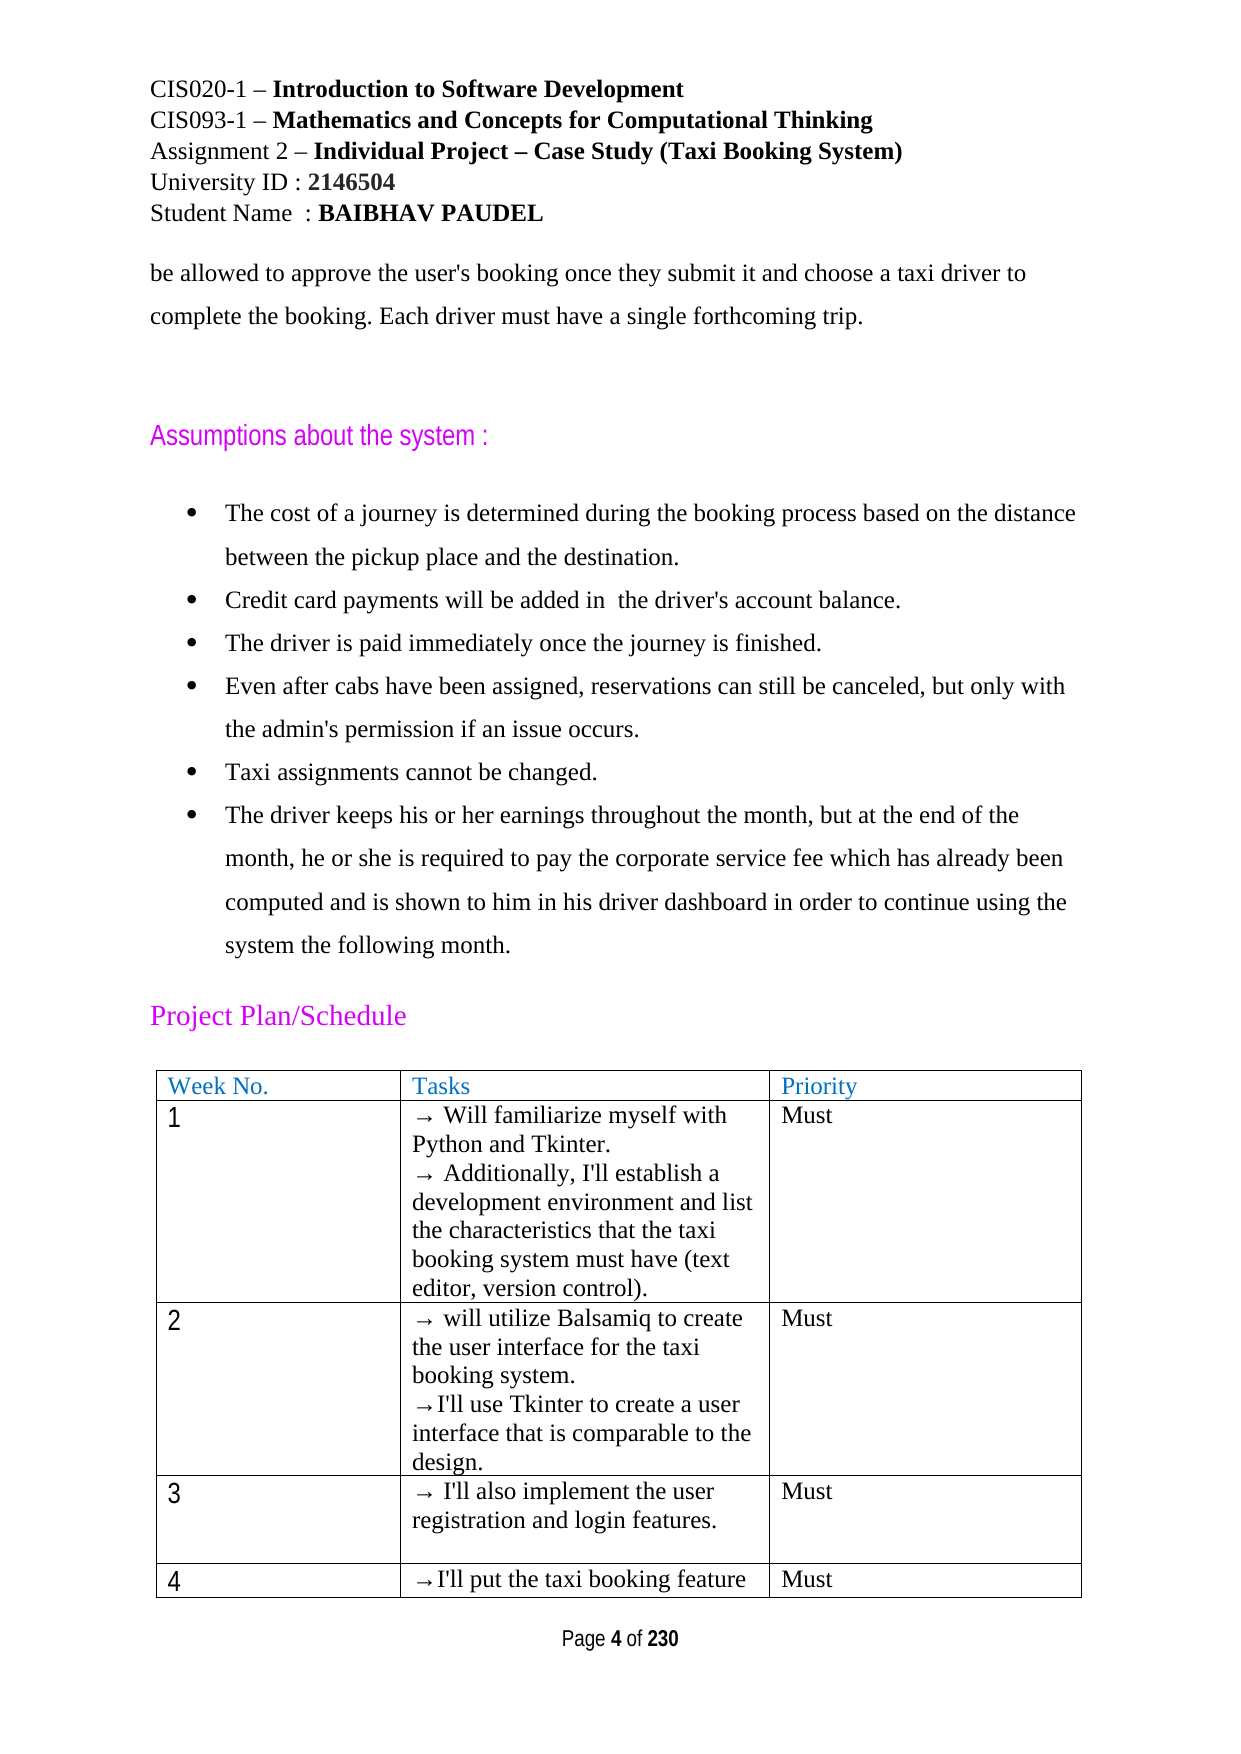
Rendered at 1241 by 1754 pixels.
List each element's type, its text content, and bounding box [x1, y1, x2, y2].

subtitle Project Plan/Schedule [150, 998, 1090, 1031]
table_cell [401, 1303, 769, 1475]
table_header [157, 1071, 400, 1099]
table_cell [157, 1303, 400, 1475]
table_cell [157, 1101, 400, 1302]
list Credit card payments will be added in the driver's account balance. [187, 585, 1090, 613]
text be allowed to approve the user's booking once they submit it and choose a taxi driver to complete the booking. Each driver must have a single forthcoming trip. [150, 258, 1090, 330]
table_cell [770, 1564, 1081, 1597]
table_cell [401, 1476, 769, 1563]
list The driver is paid immediately once the journey is finished. [187, 628, 1090, 657]
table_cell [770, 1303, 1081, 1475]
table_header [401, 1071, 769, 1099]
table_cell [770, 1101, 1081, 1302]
list The driver keeps his or her earnings throughout the month, but at the end of the month, he or she is required to pay the corporate service fee which has already been computed and is shown to him in his driver dashboard in order to continue using the system the following month. [187, 800, 1090, 958]
list The cost of a journey is determined during the booking process based on the distance between the pickup place and the destination. [187, 498, 1090, 570]
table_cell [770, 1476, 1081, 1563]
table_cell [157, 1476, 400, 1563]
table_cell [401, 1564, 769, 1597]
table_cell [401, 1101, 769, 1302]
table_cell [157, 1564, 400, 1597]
list Taxi assignments cannot be changed. [187, 757, 1090, 786]
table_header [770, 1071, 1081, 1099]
subtitle Assumptions about the system : [150, 418, 1090, 452]
list Even after cabs have been assigned, reservations can still be canceled, but only with the admin's permission if an issue occurs. [187, 671, 1090, 743]
